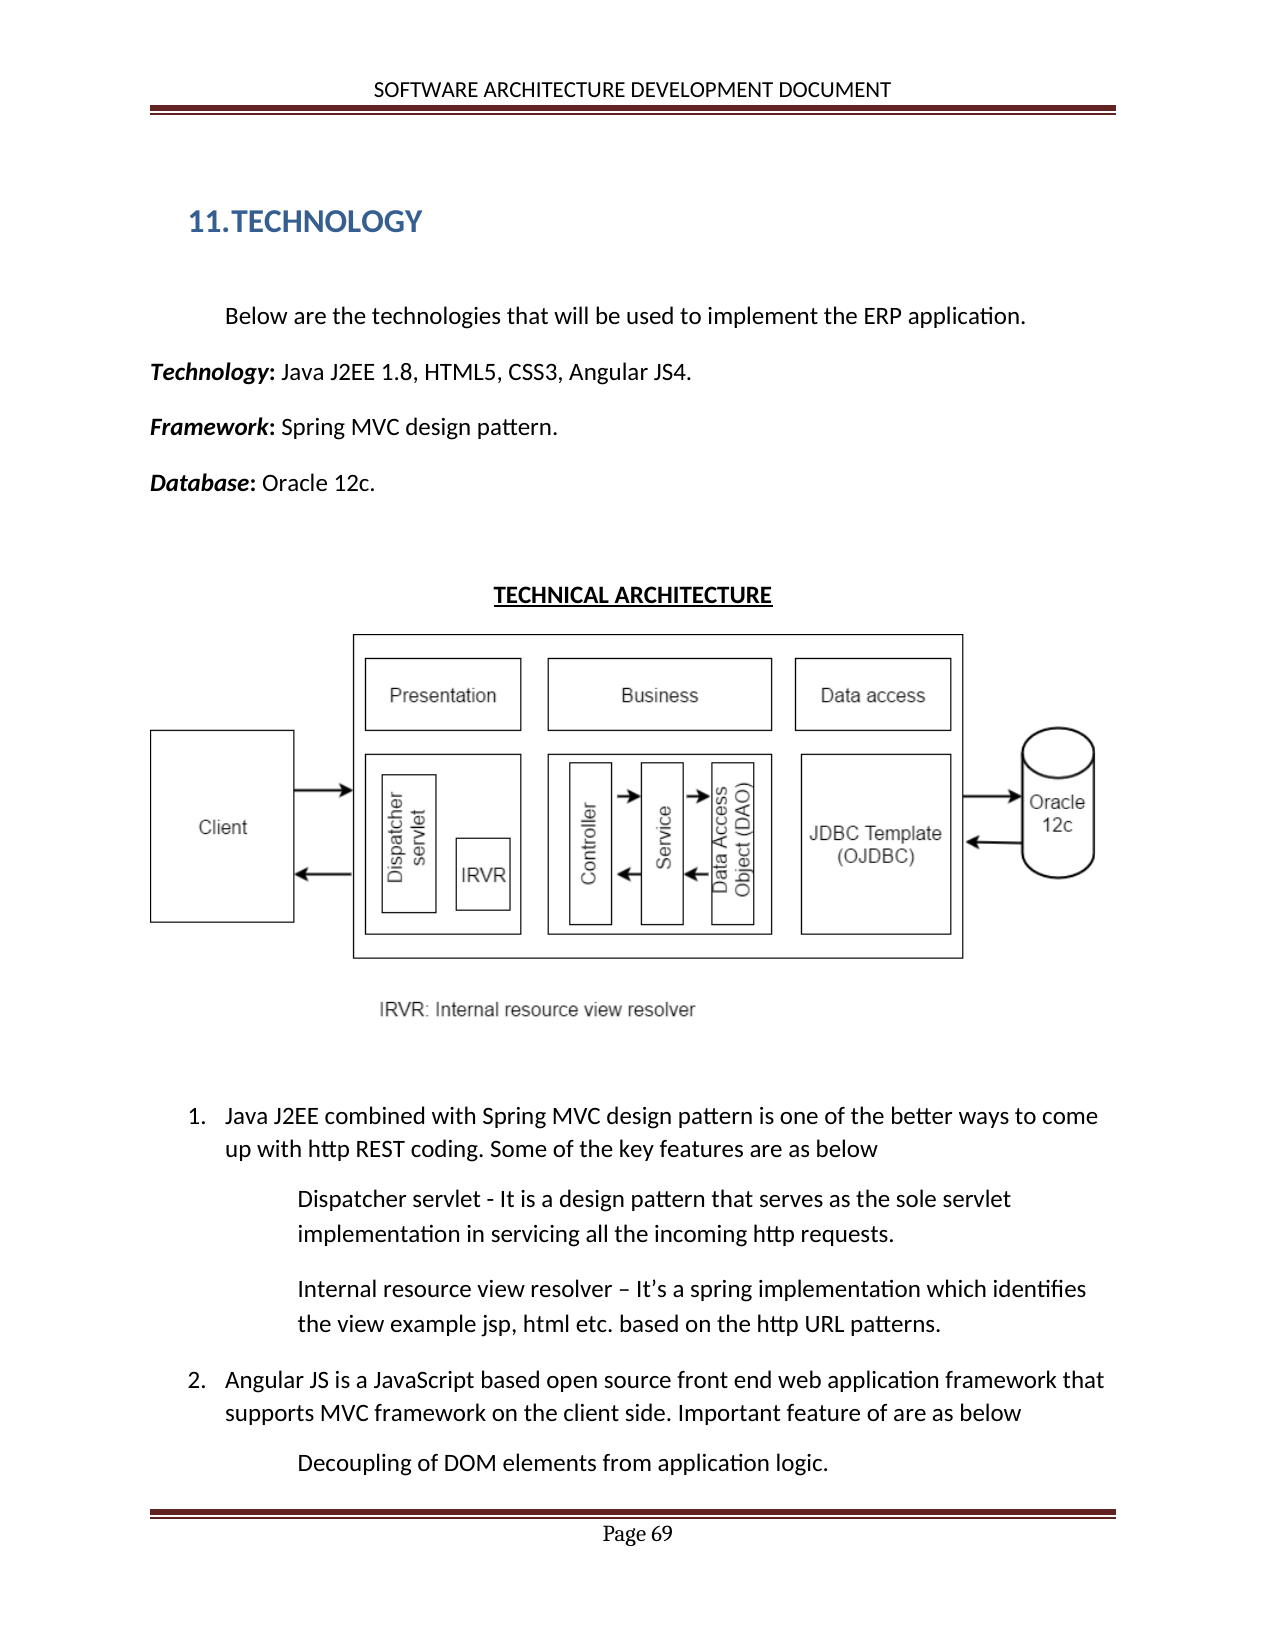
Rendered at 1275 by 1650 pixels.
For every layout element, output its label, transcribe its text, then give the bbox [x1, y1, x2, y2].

text Technology: Java J2EE 1.8, HTML5, CSS3, Angular JS4. [150, 356, 1116, 386]
list Angular JS is a JavaScript based open source front end web application framework that supports MVC framework on the client side. Important feature of are as below [187, 1364, 1116, 1428]
list Java J2EE combined with Spring MVC design pattern is one of the better ways to come up with http REST coding. Some of the key features are as below [187, 1100, 1116, 1164]
text Decoupling of DOM elements from application logic. [297, 1447, 1116, 1477]
text Database: Oracle 12c. [150, 467, 1116, 498]
text Internal resource view resolver – It’s a spring implementation which identifies the view example jsp, html etc. based on the http URL patterns. [297, 1274, 1116, 1339]
subtitle TECHNOLOGY [187, 200, 1116, 241]
text Framework: Spring MVC design pattern. [150, 411, 1116, 442]
text Dispatcher servlet - It is a design pattern that serves as the sole servlet implementation in servicing all the incoming http requests. [297, 1183, 1116, 1248]
text Below are the technologies that will be used to implement the ERP application. [150, 300, 1116, 330]
picture [150, 634, 1096, 1020]
text TECHNICAL ARCHITECTURE [150, 579, 1116, 609]
